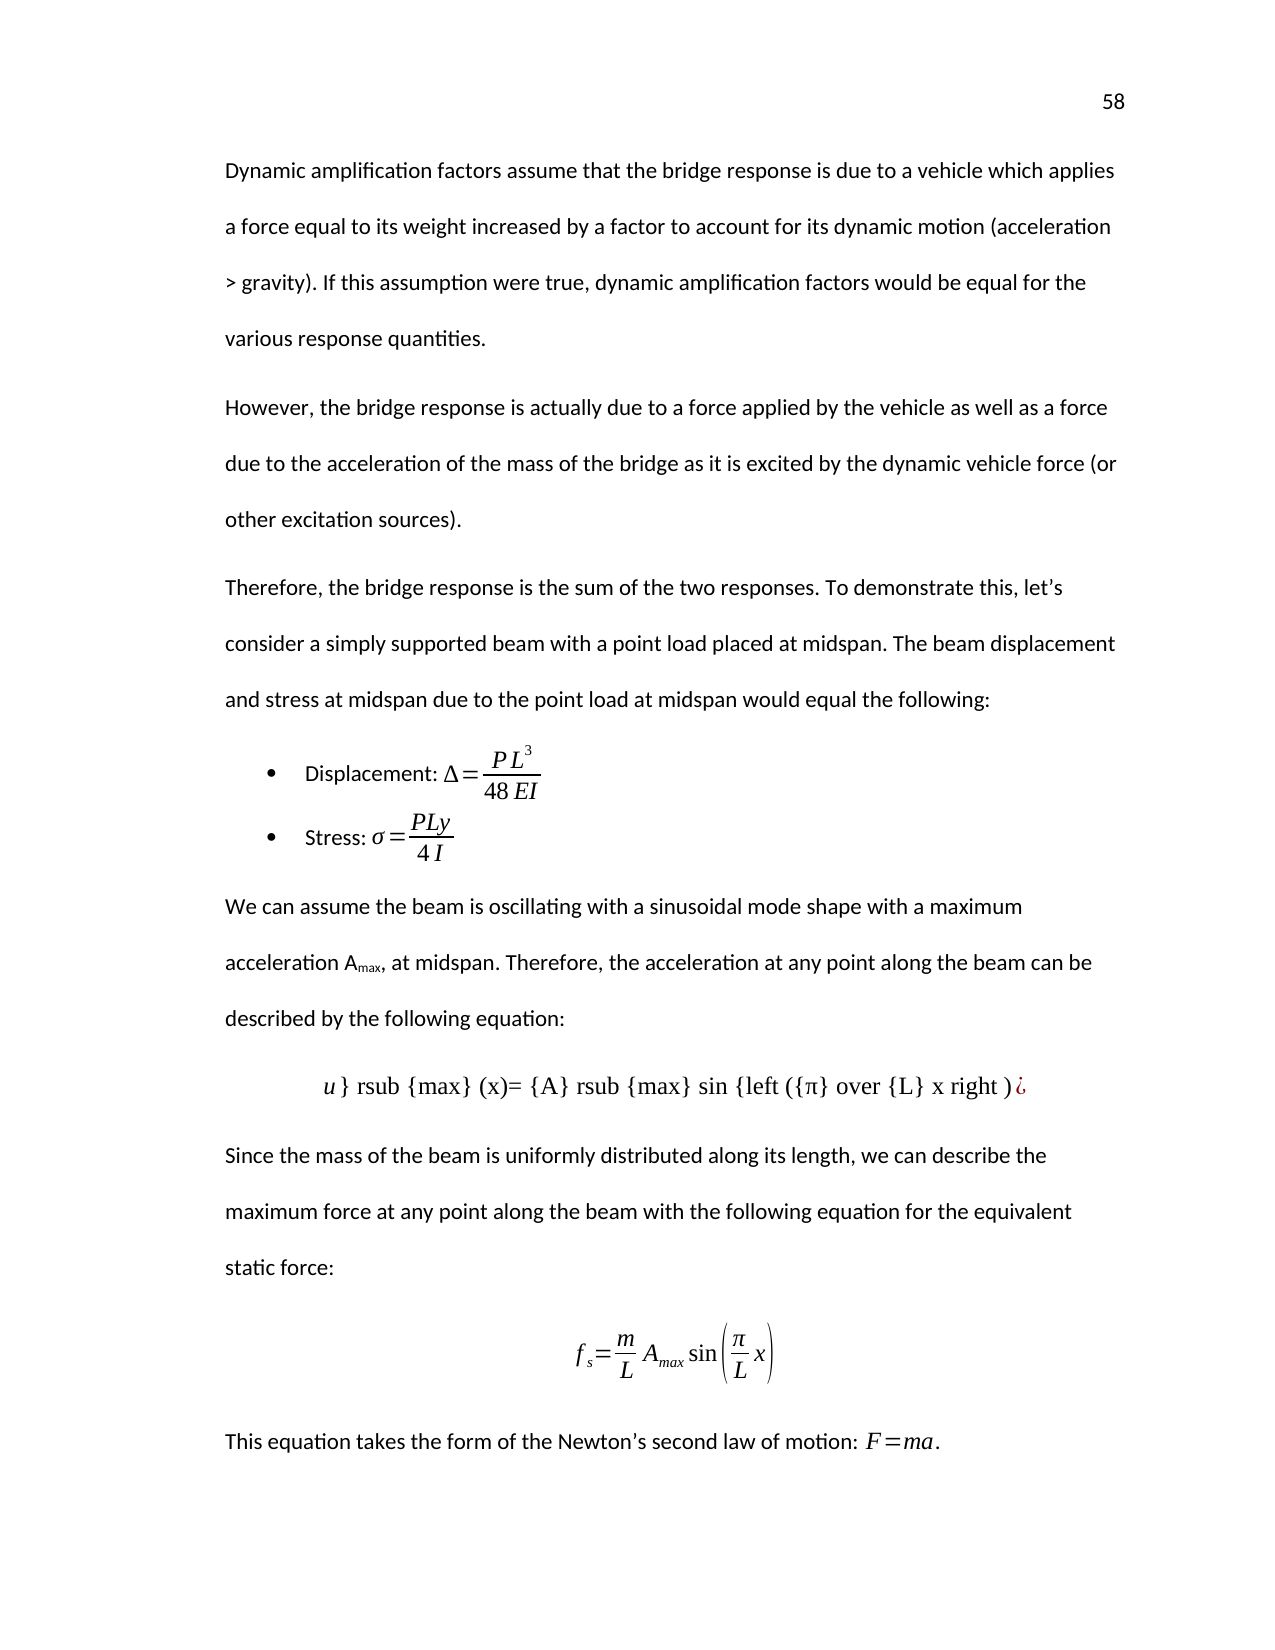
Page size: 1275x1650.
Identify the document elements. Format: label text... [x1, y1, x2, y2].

text We can assume the beam is oscillating with a sinusoidal mode shape with a maximum acceleration Amax, at midspan. Therefore, the acceleration at any point along the beam can be described by the following equation: [225, 892, 1125, 1032]
list Stress: [267, 808, 1125, 867]
text Therefore, the bridge response is the sum of the two responses. To demonstrate this, let’s consider a simply supported beam with a point load placed at midspan. The beam displacement and stress at midspan due to the point load at midspan would equal the following: [225, 573, 1125, 713]
text However, the bridge response is actually due to a force applied by the vehicle as well as a force due to the acceleration of the mass of the bridge as it is excited by the dynamic vehicle force (or other excitation sources). [225, 393, 1125, 533]
text This equation takes the form of the Newton’s second law of motion: . [225, 1427, 1125, 1455]
text Dynamic amplification factors assume that the bridge response is due to a vehicle which applies a force equal to its weight increased by a factor to account for its dynamic motion (acceleration > gravity). If this assumption were true, dynamic amplification factors would be equal for the various response quantities. [225, 156, 1125, 352]
text Since the mass of the beam is uniformly distributed along its length, we can describe the maximum force at any point along the beam with the following equation for the equivalent static force: [225, 1141, 1125, 1281]
list Displacement: [267, 741, 1125, 804]
